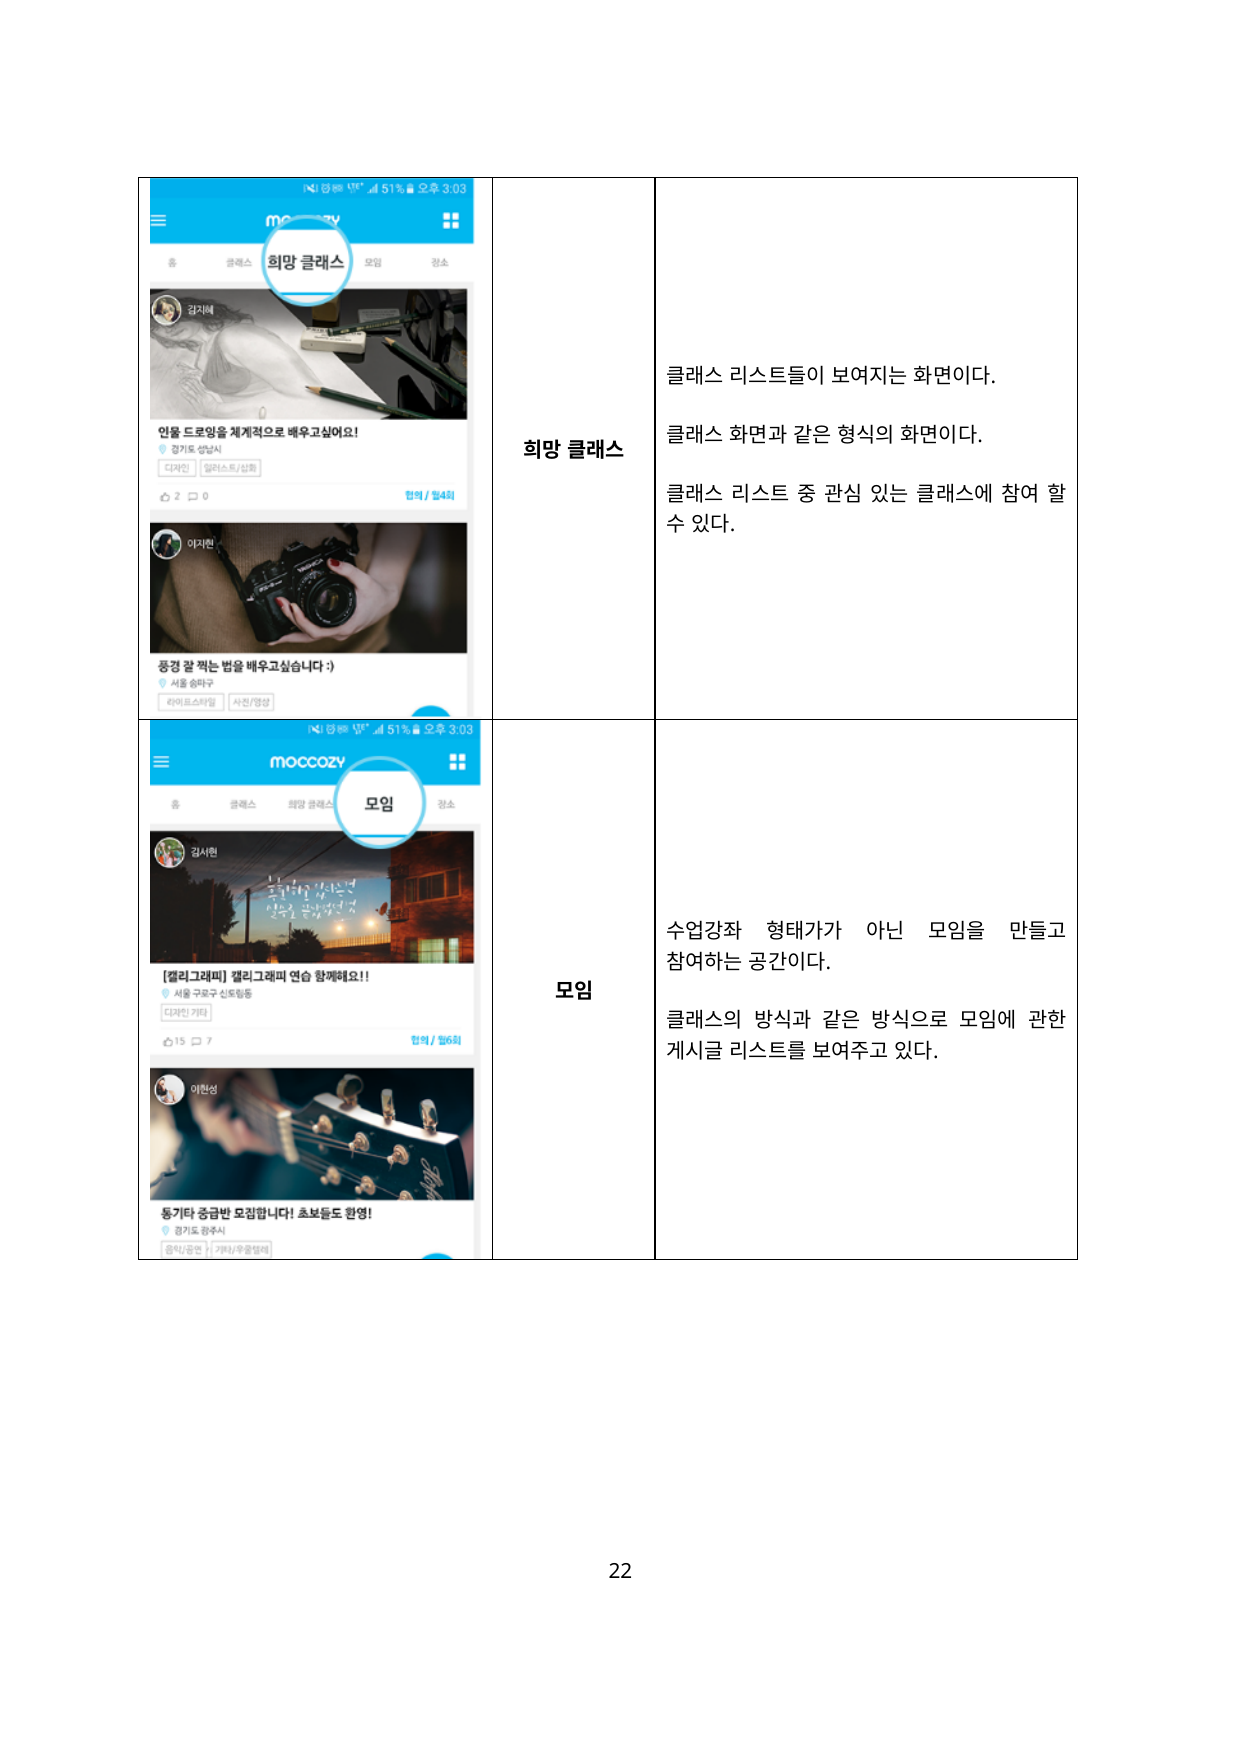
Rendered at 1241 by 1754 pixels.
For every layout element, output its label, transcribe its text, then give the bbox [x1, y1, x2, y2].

table_cell [139, 720, 150, 1259]
table_cell 클래스 리스트들이 보여지는 화면이다. 클래스 화면과 같은 형식의 화면이다. 클래스 리스트 중 관심 있는 클래스에 참여 할 수 있다. [656, 178, 1077, 719]
table_cell [482, 178, 492, 719]
table_cell 모임 [493, 720, 654, 1259]
table_cell [139, 178, 150, 719]
table_cell 수업강좌 형태가가 아닌 모임을 만들고 참여하는 공간이다. 클래스의 방식과 같은 방식으로 모임에 관한 게시글 리스트를 보여주고 있다. [656, 720, 1077, 1259]
table_cell 희망 클래스 [493, 178, 654, 719]
table_cell [482, 720, 492, 1259]
